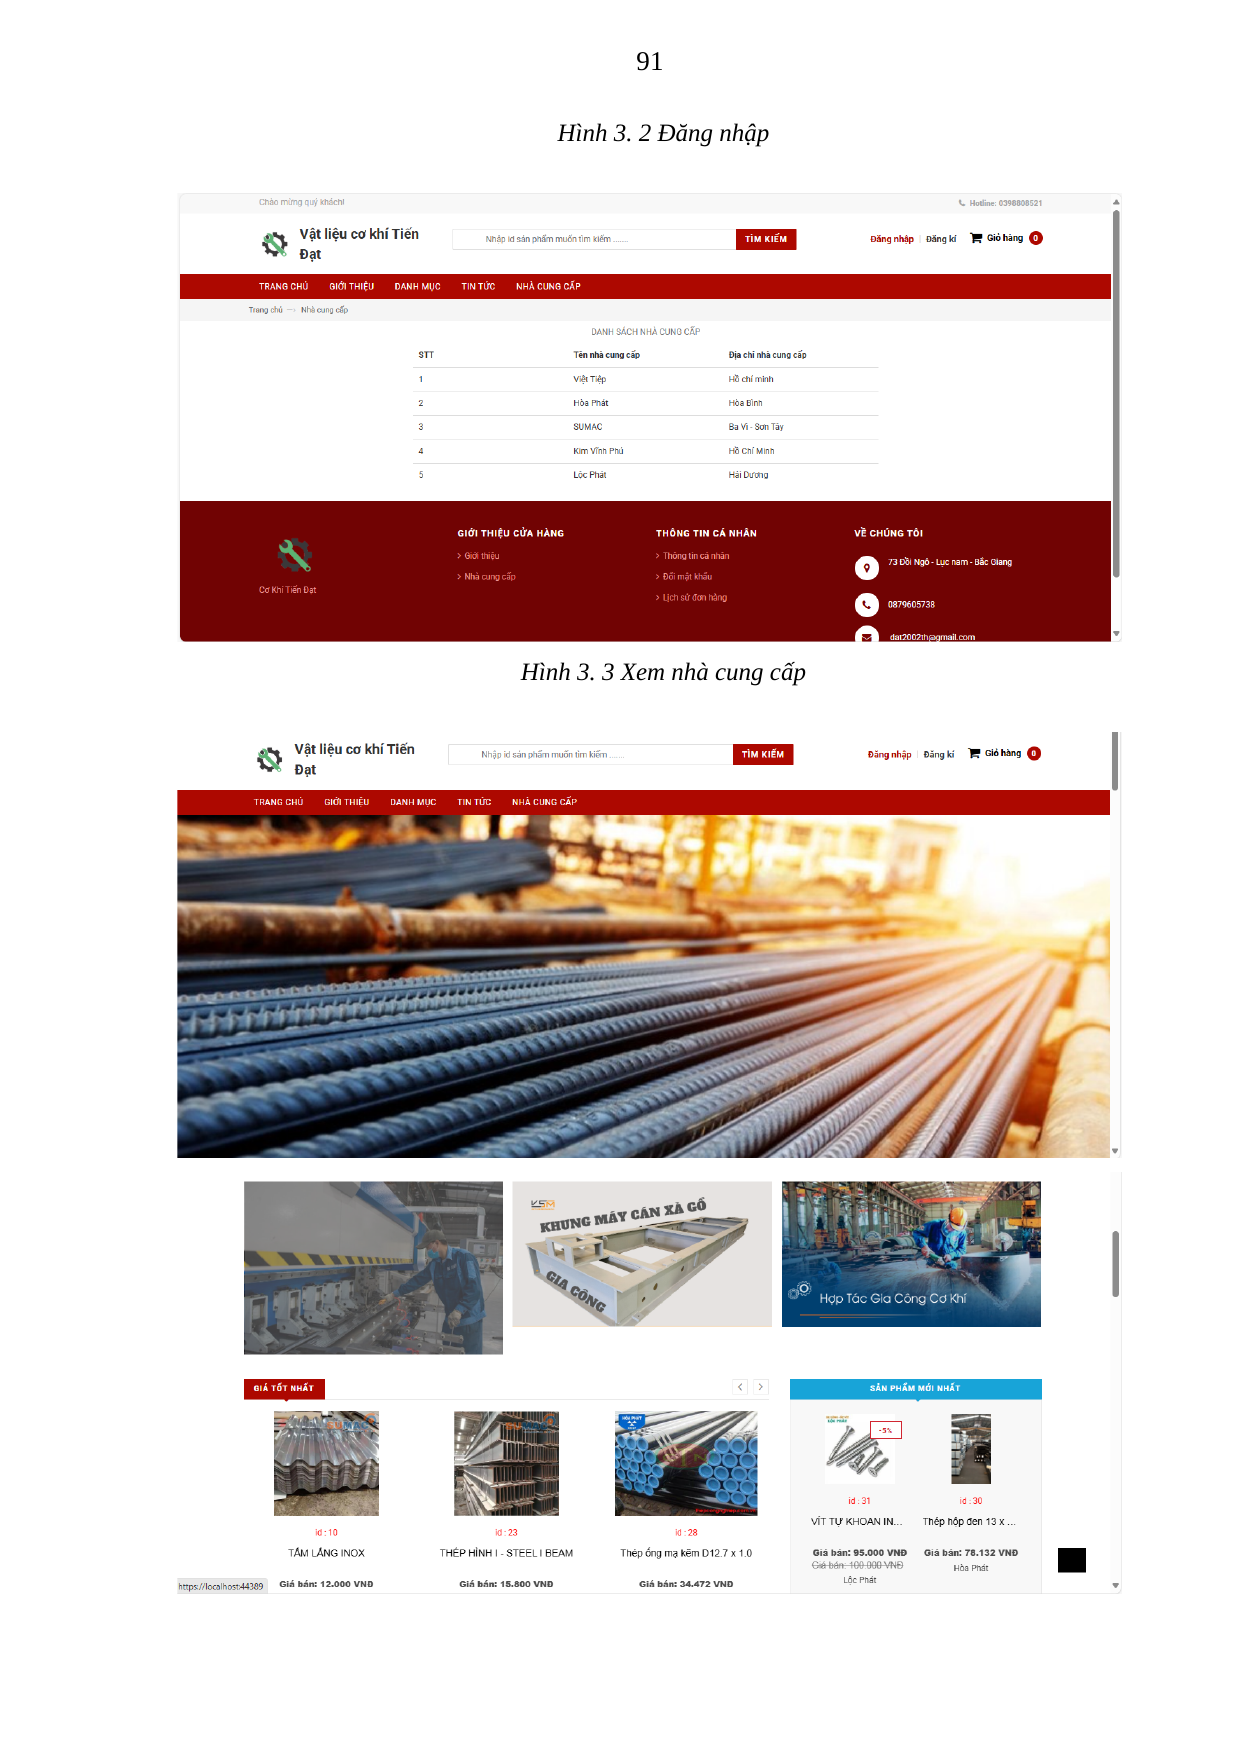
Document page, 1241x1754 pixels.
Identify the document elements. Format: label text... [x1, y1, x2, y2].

picture [177, 732, 1122, 1158]
text Hình 3. 2 Đăng nhập [207, 118, 1122, 147]
picture [177, 1172, 1122, 1594]
text Hình 3. 3 Xem nhà cung cấp [207, 657, 1122, 686]
picture [177, 193, 1122, 642]
